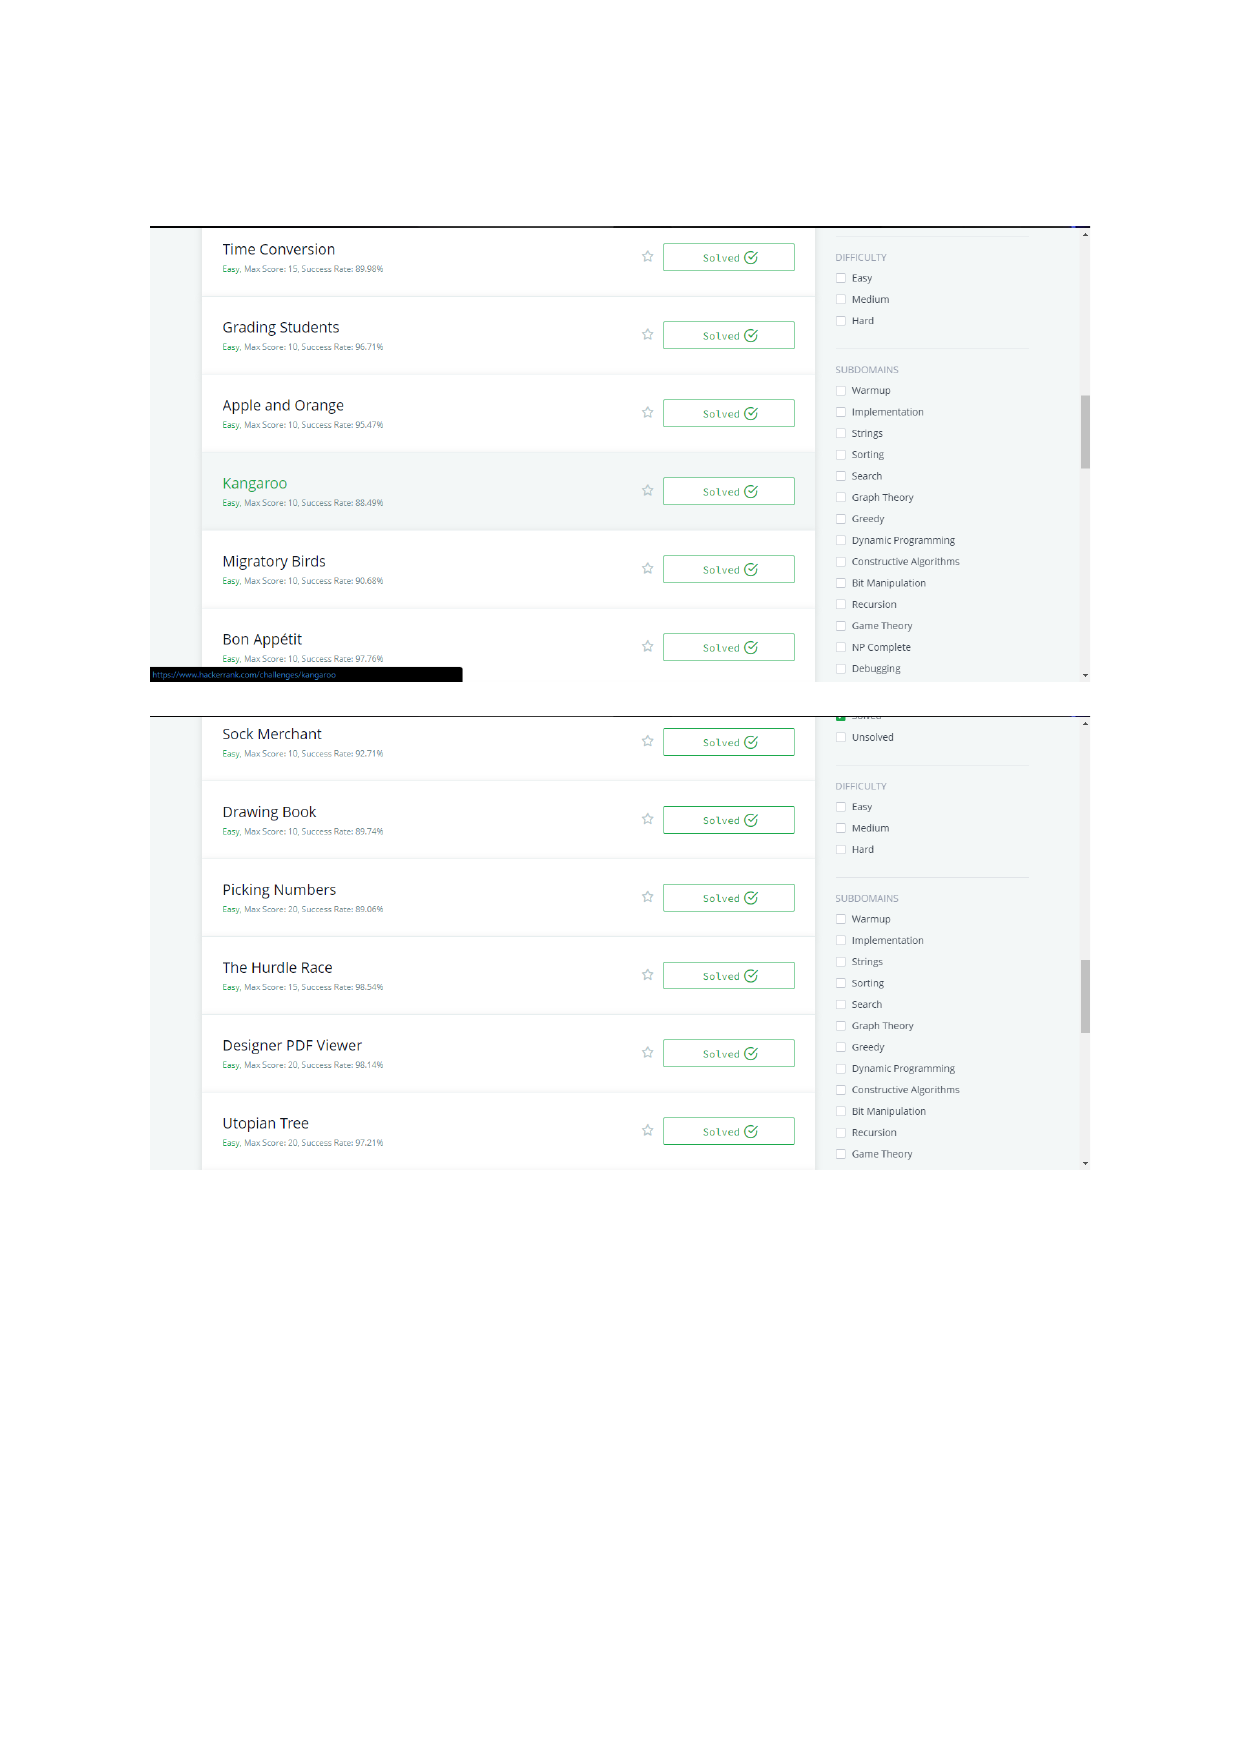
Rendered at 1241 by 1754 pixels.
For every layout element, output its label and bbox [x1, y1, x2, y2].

picture [150, 716, 1091, 1170]
picture [150, 226, 1091, 682]
